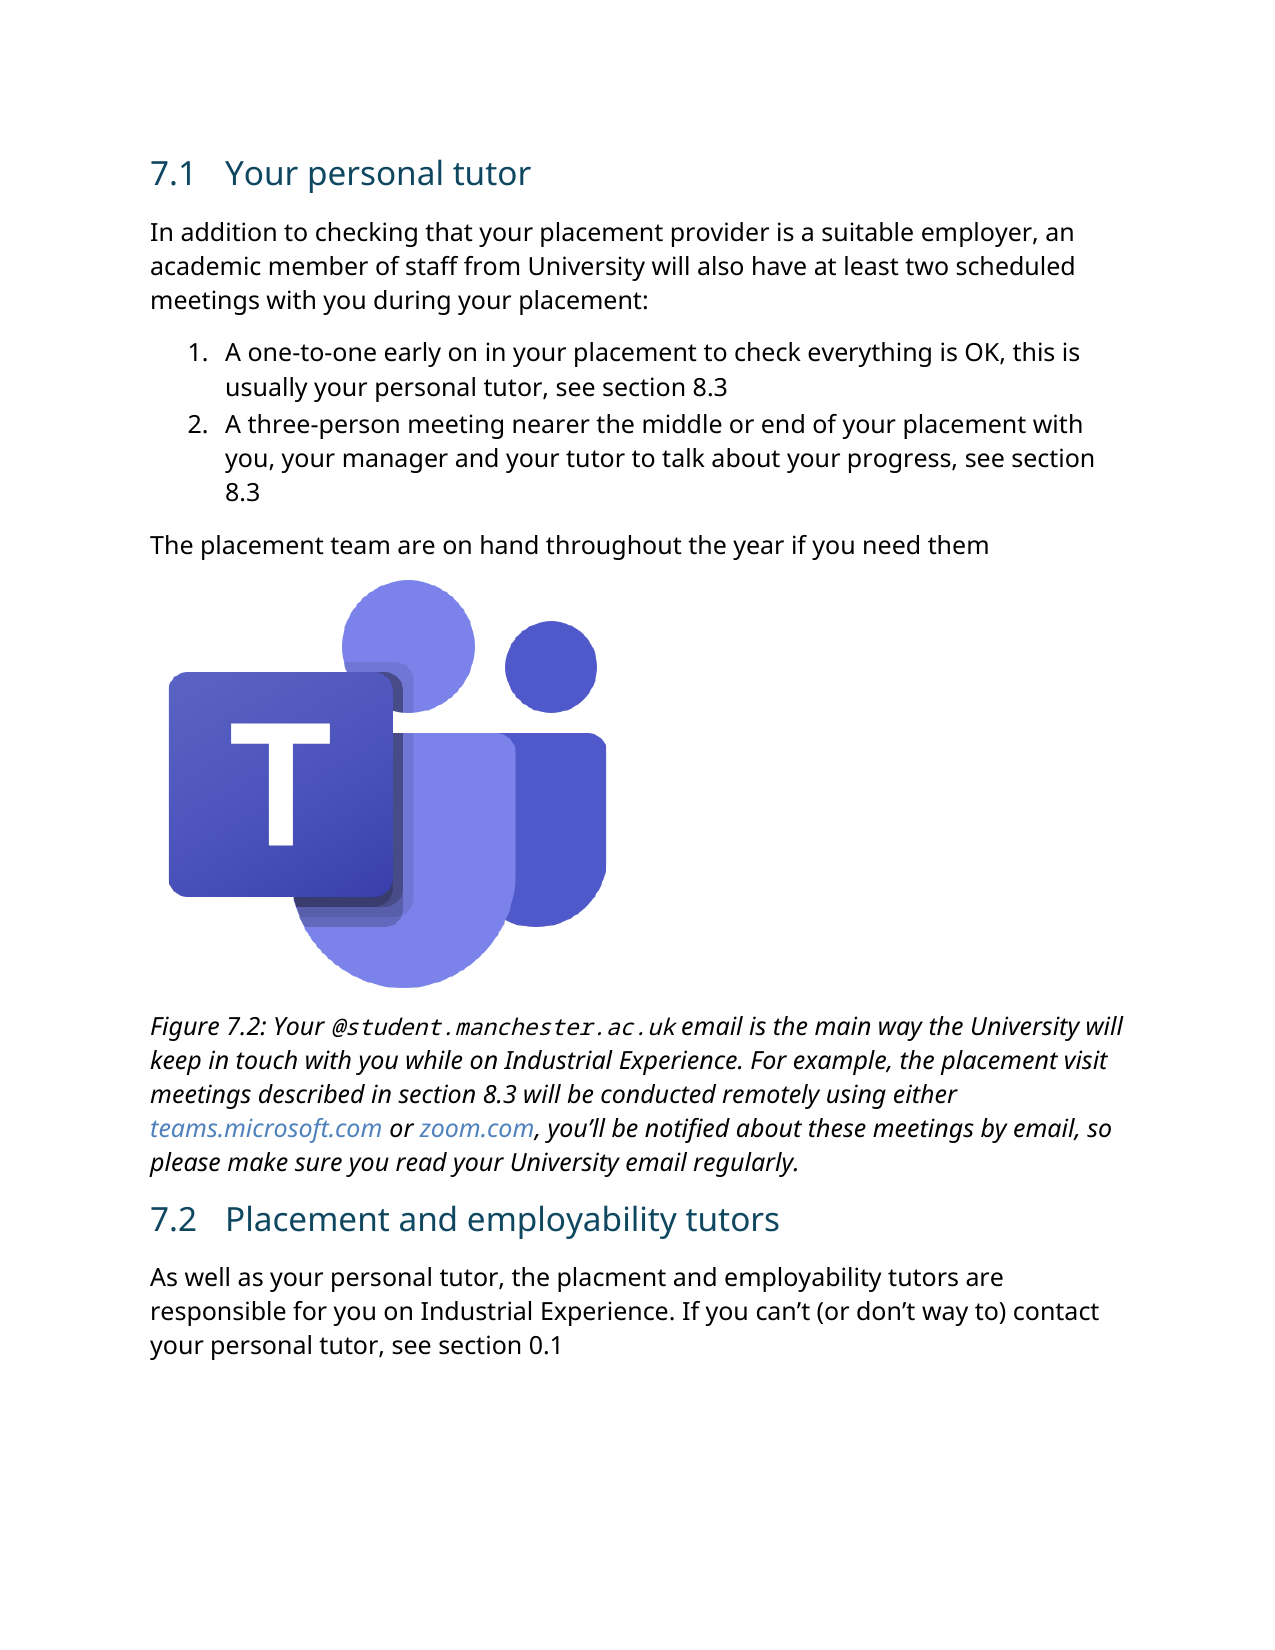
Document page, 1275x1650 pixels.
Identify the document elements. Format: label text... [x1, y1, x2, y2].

picture [168, 580, 607, 988]
subtitle 7.1 Your personal tutor [150, 150, 1125, 195]
list A one-to-one early on in your placement to check everything is OK, this is usually your personal tutor, see section 8.3 [187, 335, 1125, 403]
list A three-person meeting nearer the middle or end of your placement with you, your manager and your tutor to talk about your progress, see section 8.3 [187, 407, 1125, 509]
text The placement team are on hand throughout the year if you need them [150, 528, 1125, 562]
text As well as your personal tutor, the placment and employability tutors are responsible for you on Industrial Experience. If you can’t (or don’t way to) contact your personal tutor, see section 0.1 [150, 1260, 1125, 1362]
text In addition to checking that your placement provider is a suitable employer, an academic member of staff from University will also have at least two scheduled meetings with you during your placement: [150, 214, 1125, 316]
subtitle 7.2 Placement and employability tutors [150, 1196, 1125, 1241]
text Figure 7.2: Your @student.manchester.ac.uk email is the main way the University will keep in touch with you while on Industrial Experience. For example, the placement visit meetings described in section 8.3 will be conducted remotely using either teams.microsoft.com or zoom.com, you’ll be notified about these meetings by email, so please make sure you read your University email regularly. [150, 1008, 1125, 1179]
